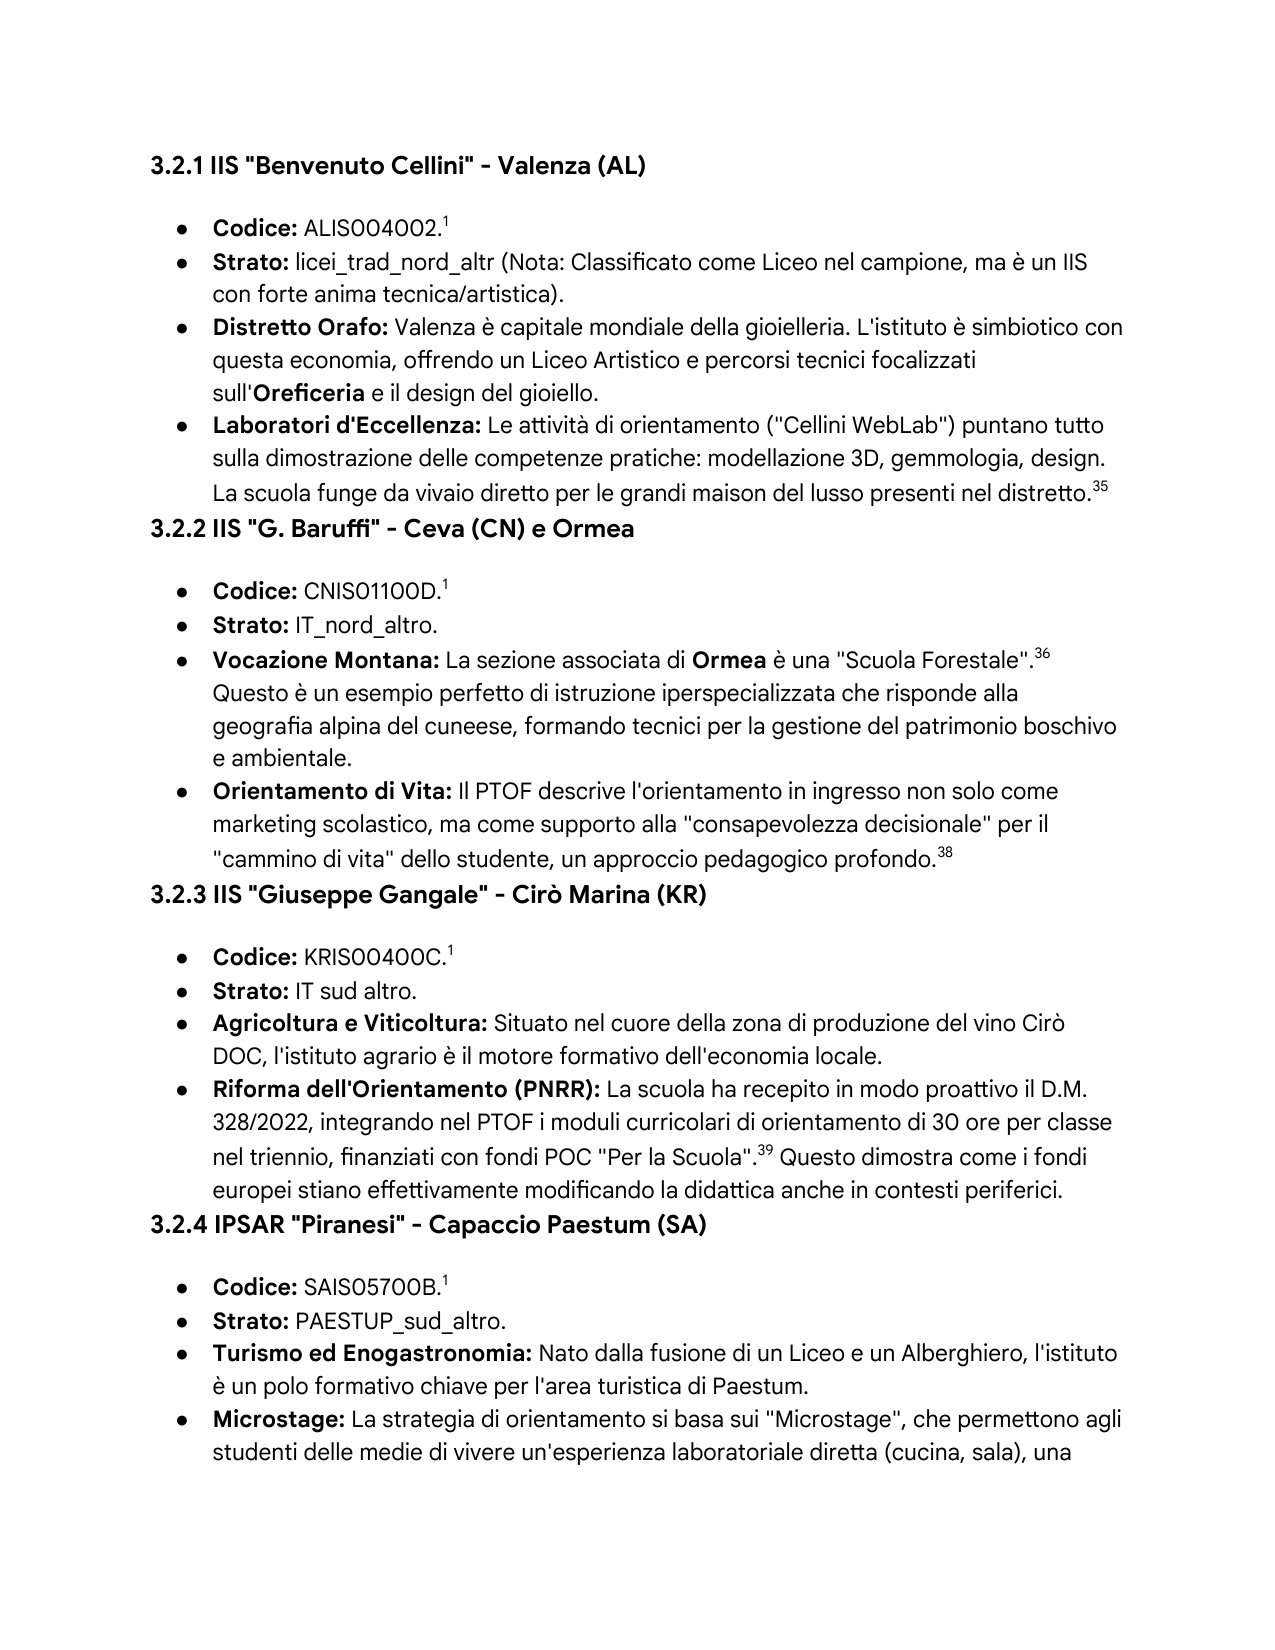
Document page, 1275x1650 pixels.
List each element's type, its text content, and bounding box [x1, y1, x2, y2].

list Codice: ALIS004002.1 [175, 212, 1125, 244]
list Vocazione Montana: La sezione associata di Ormea è una "Scuola Forestale".36 Questo è un esempio perfetto di istruzione iperspecializzata che risponde alla geografia alpina del cuneese, formando tecnici per la gestione del patrimonio boschivo e ambientale. [175, 644, 1125, 773]
list Strato: PAESTUP_sud_altro. [175, 1307, 1125, 1336]
list Codice: SAIS05700B.1 [175, 1271, 1125, 1302]
list Strato: IT_nord_altro. [175, 611, 1125, 640]
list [175, 1405, 1125, 1466]
subtitle 3.2.1 IIS "Benvenuto Cellini" - Valenza (AL) [150, 150, 1125, 181]
list Distretto Orafo: Valenza è capitale mondiale della gioielleria. L'istituto è simbiotico con questa economia, offrendo un Liceo Artistico e percorsi tecnici focalizzati sull'Oreficeria e il design del gioiello. [175, 313, 1125, 408]
list Turismo ed Enogastronomia: Nato dalla fusione di un Liceo e un Alberghiero, l'istituto è un polo formativo chiave per l'area turistica di Paestum. [175, 1339, 1125, 1401]
list Laboratori d'Eccellenza: Le attività di orientamento ("Cellini WebLab") puntano tutto sulla dimostrazione delle competenze pratiche: modellazione 3D, gemmologia, design. La scuola funge da vivaio diretto per le grandi maison del lusso presenti nel distretto.35 [175, 412, 1125, 509]
list Orientamento di Vita: Il PTOF descrive l'orientamento in ingresso non solo come marketing scolastico, ma come supporto alla "consapevolezza decisionale" per il "cammino di vita" dello studente, un approccio pedagogico profondo.38 [175, 777, 1125, 874]
subtitle 3.2.2 IIS "G. Baruffi" - Ceva (CN) e Ormea [150, 513, 1125, 544]
list Agricoltura e Viticoltura: Situato nel cuore della zona di produzione del vino Cirò DOC, l'istituto agrario è il motore formativo dell'economia locale. [175, 1009, 1125, 1071]
list Strato: licei_trad_nord_altr (Nota: Classificato come Liceo nel campione, ma è un IIS con forte anima tecnica/artistica). [175, 248, 1125, 309]
subtitle 3.2.4 IPSAR "Piranesi" - Capaccio Paestum (SA) [150, 1209, 1125, 1240]
list Strato: IT sud altro. [175, 977, 1125, 1006]
list Riforma dell'Orientamento (PNRR): La scuola ha recepito in modo proattivo il D.M. 328/2022, integrando nel PTOF i moduli curricolari di orientamento di 30 ore per classe nel triennio, finanziati con fondi POC "Per la Scuola".39 Questo dimostra come i fondi europei stiano effettivamente modificando la didattica anche in contesti periferici. [175, 1075, 1125, 1205]
list Codice: KRIS00400C.1 [175, 941, 1125, 972]
subtitle 3.2.3 IIS "Giuseppe Gangale" - Cirò Marina (KR) [150, 879, 1125, 910]
list Codice: CNIS01100D.1 [175, 575, 1125, 607]
